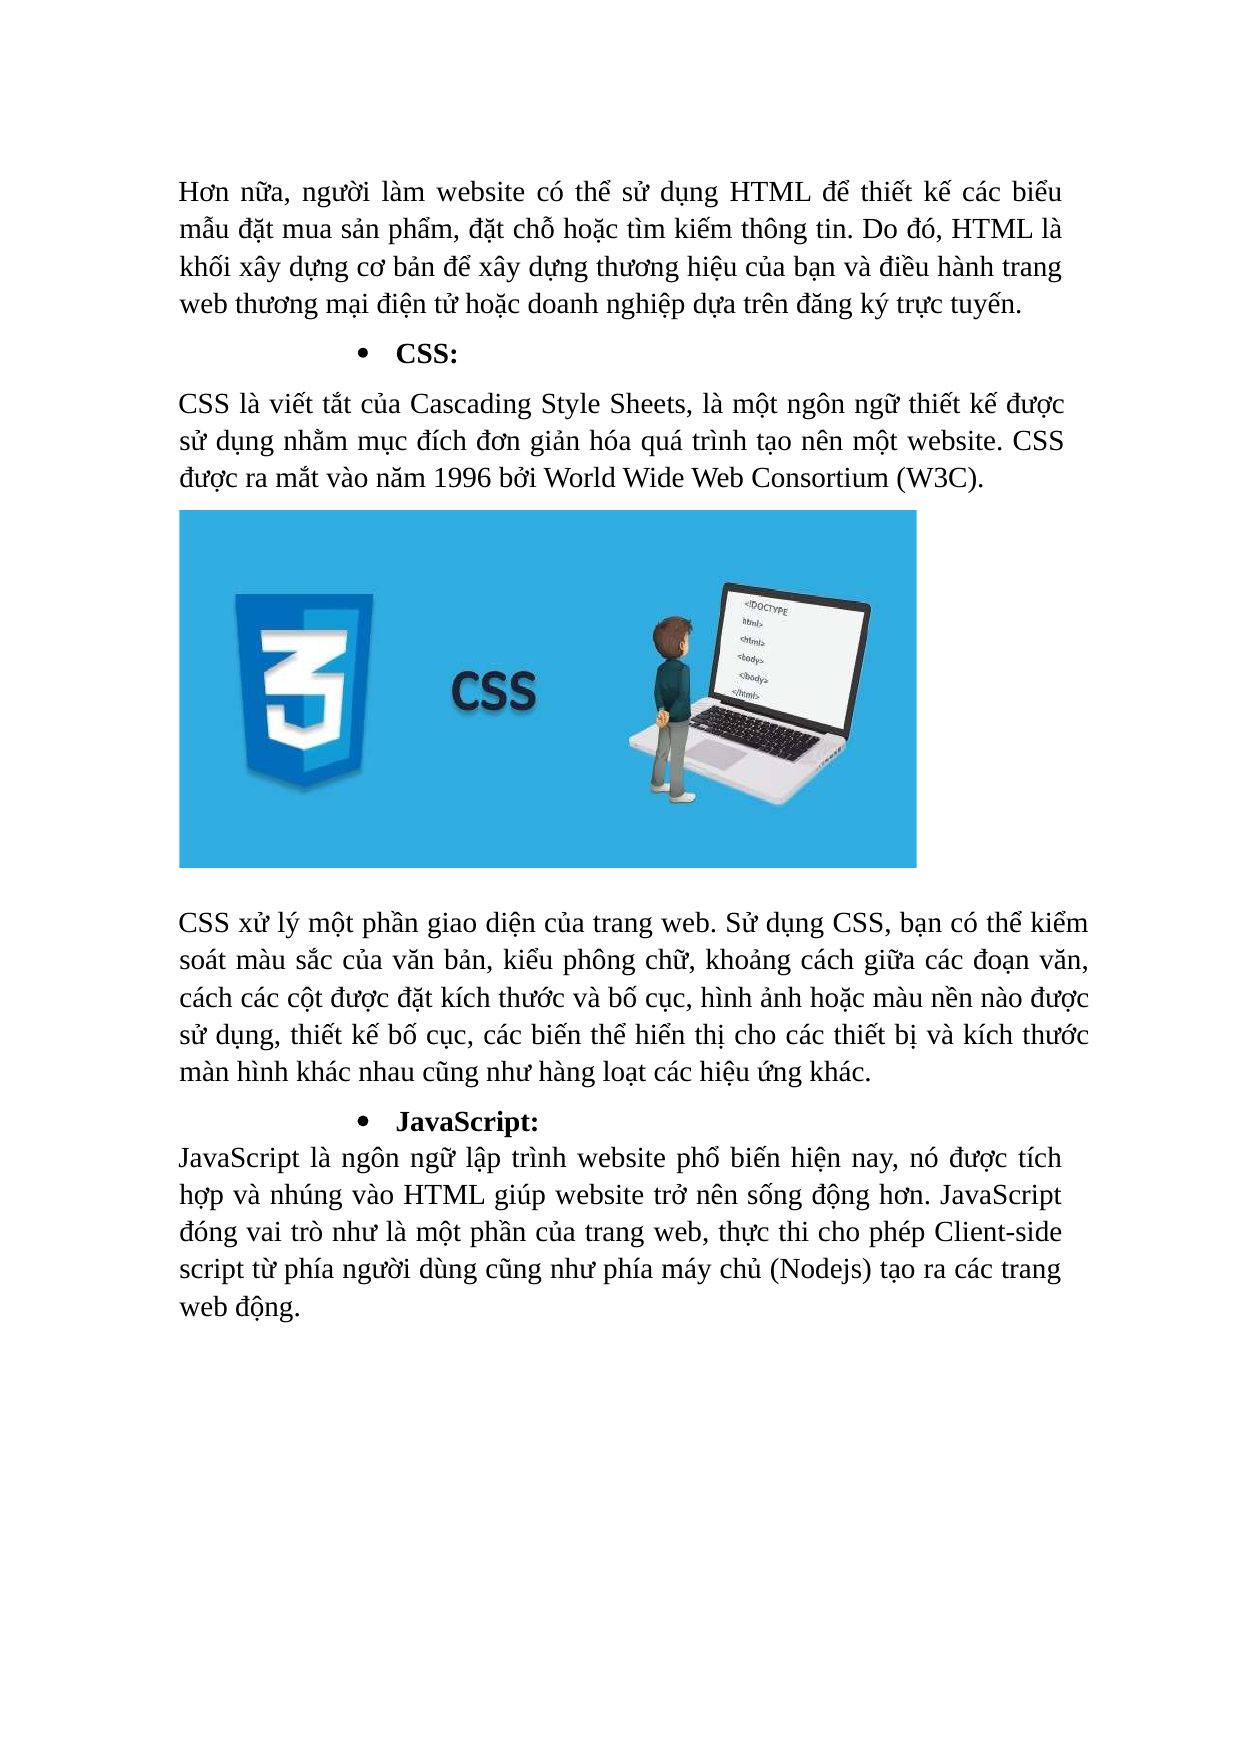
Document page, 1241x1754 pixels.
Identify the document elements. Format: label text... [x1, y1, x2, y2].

list CSS: [358, 336, 1064, 369]
text CSS là viết tắt của Cascading Style Sheets, là một ngôn ngữ thiết kế được sử dụng nhằm mục đích đơn giản hóa quá trình tạo nên một website. CSS được ra mắt vào năm 1996 bởi World Wide Web Consortium (W3C). [178, 386, 1066, 494]
text CSS xử lý một phần giao diện của trang web. Sử dụng CSS, bạn có thể kiểm soát màu sắc của văn bản, kiểu phông chữ, khoảng cách giữa các đoạn văn, cách các cột được đặt kích thước và bố cục, hình ảnh hoặc màu nền nào được sử dụng, thiết kế bố cục, các biến thể hiển thị cho các thiết bị và kích thước màn hình khác nhau cũng như hàng loạt các hiệu ứng khác. [178, 905, 1090, 1088]
text JavaScript là ngôn ngữ lập trình website phổ biến hiện nay, nó được tích hợp và nhúng vào HTML giúp website trở nên sống động hơn. JavaScript đóng vai trò như là một phần của trang web, thực thi cho phép Client-side script từ phía người dùng cũng như phía máy chủ (Nodejs) tạo ra các trang web động. [178, 1140, 1063, 1322]
text Hơn nữa, người làm website có thể sử dụng HTML để thiết kế các biểu mẫu đặt mua sản phẩm, đặt chỗ hoặc tìm kiếm thông tin. Do đó, HTML là khối xây dựng cơ bản để xây dựng thương hiệu của bạn và điều hành trang web thương mại điện tử hoặc doanh nghiệp dựa trên đăng ký trực tuyến. [178, 174, 1064, 319]
list JavaScript: [358, 1104, 1090, 1138]
picture [179, 510, 917, 868]
